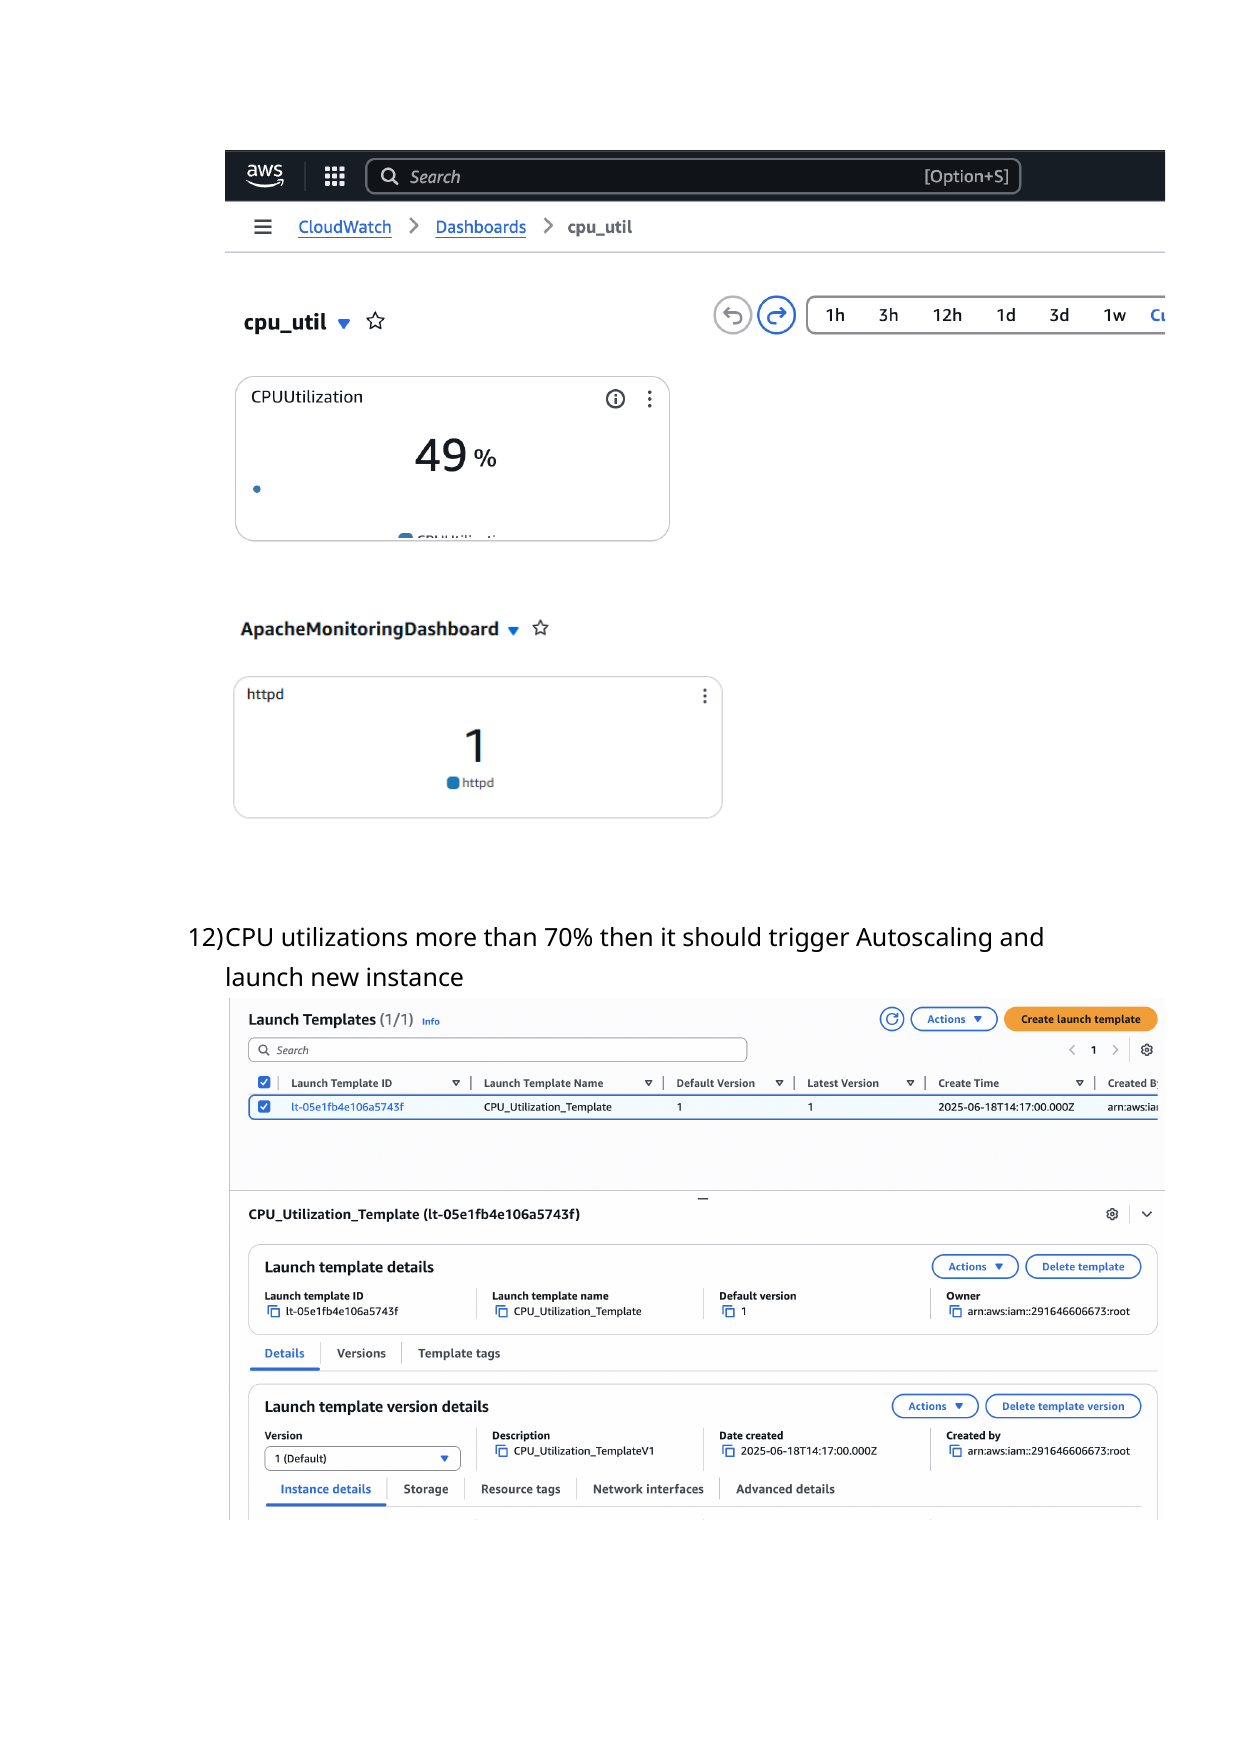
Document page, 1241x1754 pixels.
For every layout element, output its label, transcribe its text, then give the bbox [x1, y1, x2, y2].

list CPU utilizations more than 70% then it should trigger Autoscaling and launch new instance [187, 920, 1090, 993]
picture [225, 607, 1084, 876]
picture [225, 150, 1166, 602]
picture [225, 998, 1166, 1520]
